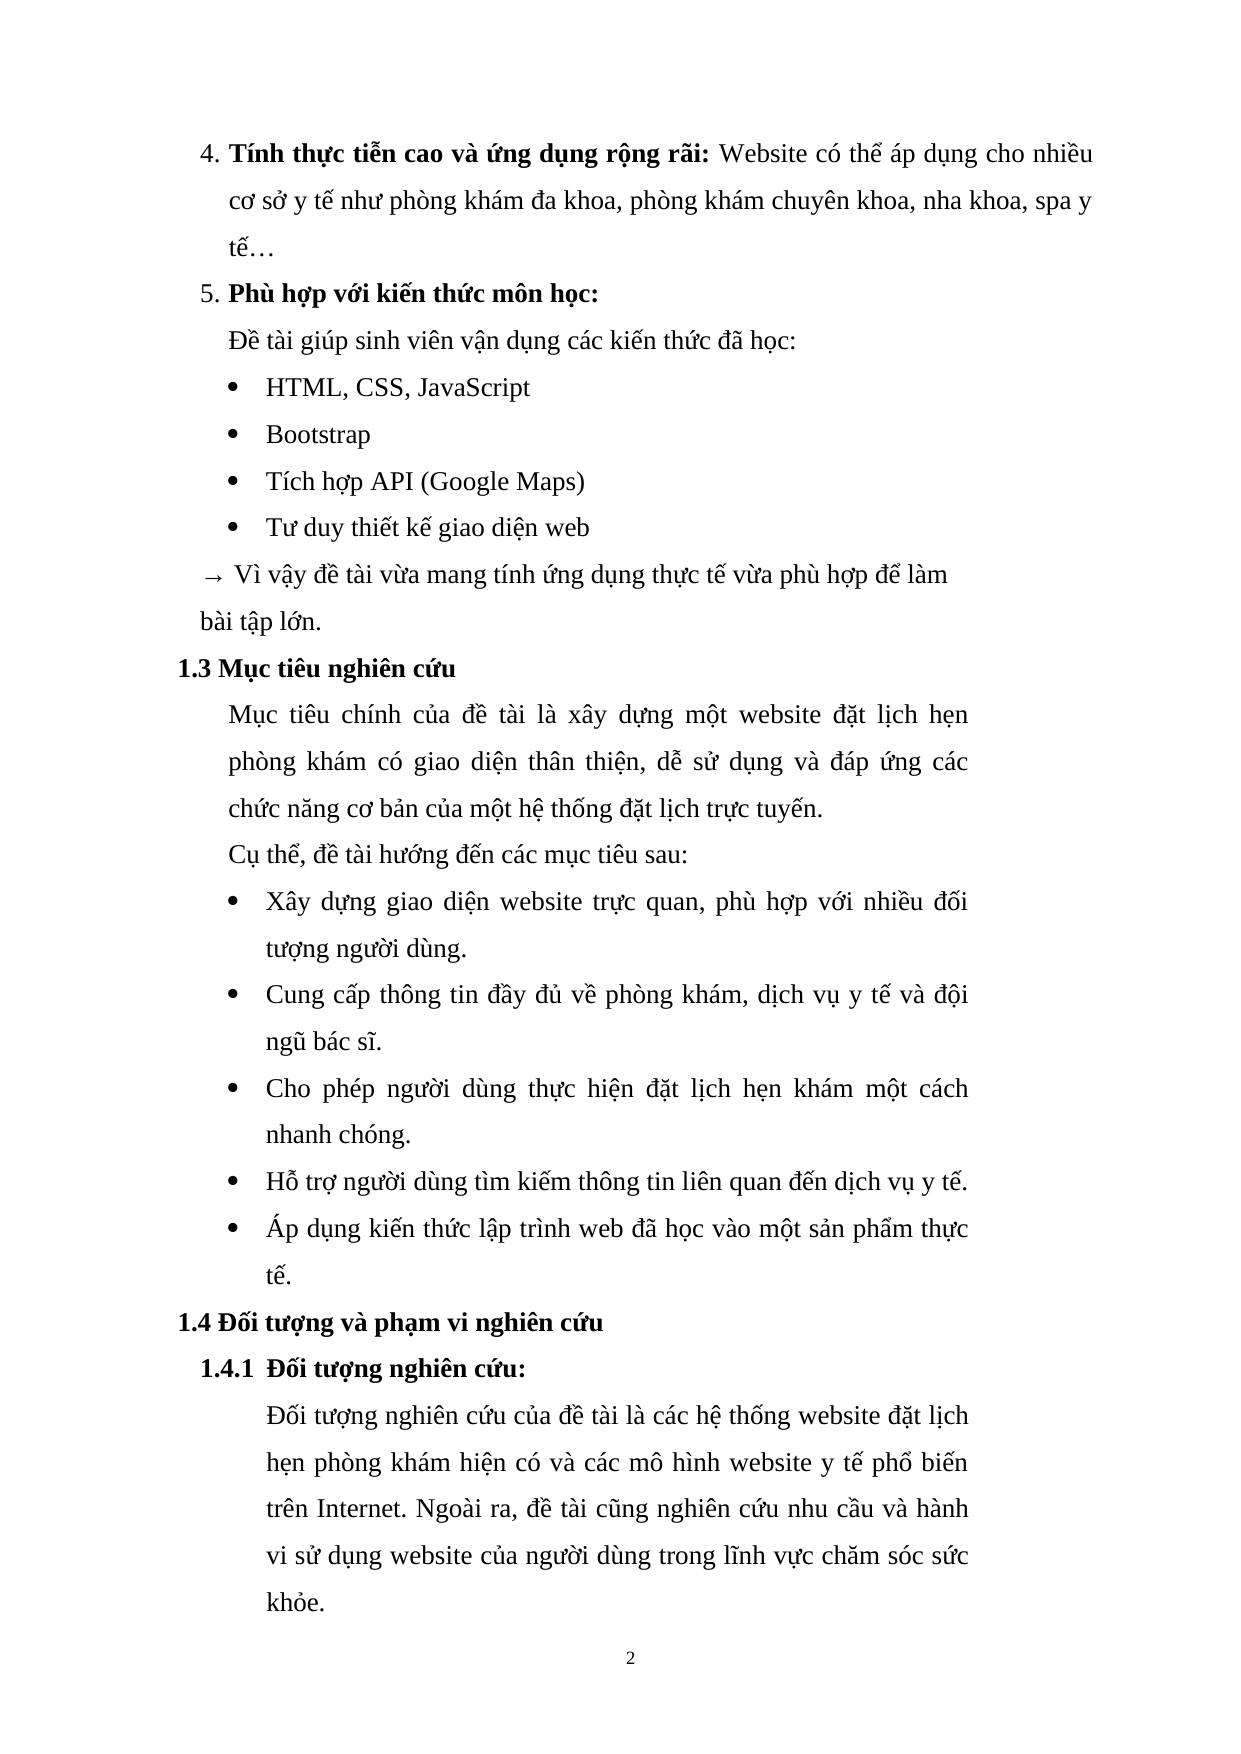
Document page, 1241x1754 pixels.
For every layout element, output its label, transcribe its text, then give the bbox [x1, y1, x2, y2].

list Bootstrap [228, 418, 970, 449]
list Áp dụng kiến thức lập trình web đã học vào một sản phẩm thực tế. [228, 1212, 970, 1290]
text → Vì vậy đề tài vừa mang tính ứng dụng thực tế vừa phù hợp để làm bài tập lớn. [200, 558, 970, 636]
subtitle Mục tiêu nghiên cứu [177, 652, 970, 683]
subtitle Đối tượng và phạm vi nghiên cứu [177, 1306, 970, 1337]
list Tích hợp API (Google Maps) [228, 464, 970, 496]
list Đối tượng nghiên cứu của đề tài là các hệ thống website đặt lịch hẹn phòng khám hiện có và các mô hình website y tế phổ biến trên Internet. Ngoài ra, đề tài cũng nghiên cứu nhu cầu và hành vi sử dụng website của người dùng trong lĩnh vực chăm sóc sức khỏe. [266, 1399, 970, 1617]
text Cụ thể, đề tài hướng đến các mục tiêu sau: [228, 838, 970, 869]
list Tính thực tiễn cao và ứng dụng rộng rãi: Website có thể áp dụng cho nhiều cơ sở y tế như phòng khám đa khoa, phòng khám chuyên khoa, nha khoa, spa y tế… [200, 137, 1094, 262]
list HTML, CSS, JavaScript [228, 371, 970, 402]
list Cung cấp thông tin đầy đủ về phòng khám, dịch vụ y tế và đội ngũ bác sĩ. [228, 978, 970, 1056]
list Đối tượng nghiên cứu: [200, 1352, 970, 1383]
text Đề tài giúp sinh viên vận dụng các kiến thức đã học: [228, 324, 970, 355]
list Tư duy thiết kế giao diện web [228, 511, 970, 543]
list Phù hợp với kiến thức môn học: [200, 277, 1093, 309]
text Mục tiêu chính của đề tài là xây dựng một website đặt lịch hẹn phòng khám có giao diện thân thiện, dễ sử dụng và đáp ứng các chức năng cơ bản của một hệ thống đặt lịch trực tuyến. [228, 698, 970, 823]
list Xây dựng giao diện website trực quan, phù hợp với nhiều đối tượng người dùng. [228, 885, 970, 963]
list Hỗ trợ người dùng tìm kiếm thông tin liên quan đến dịch vụ y tế. [228, 1165, 970, 1197]
list Cho phép người dùng thực hiện đặt lịch hẹn khám một cách nhanh chóng. [228, 1072, 970, 1150]
